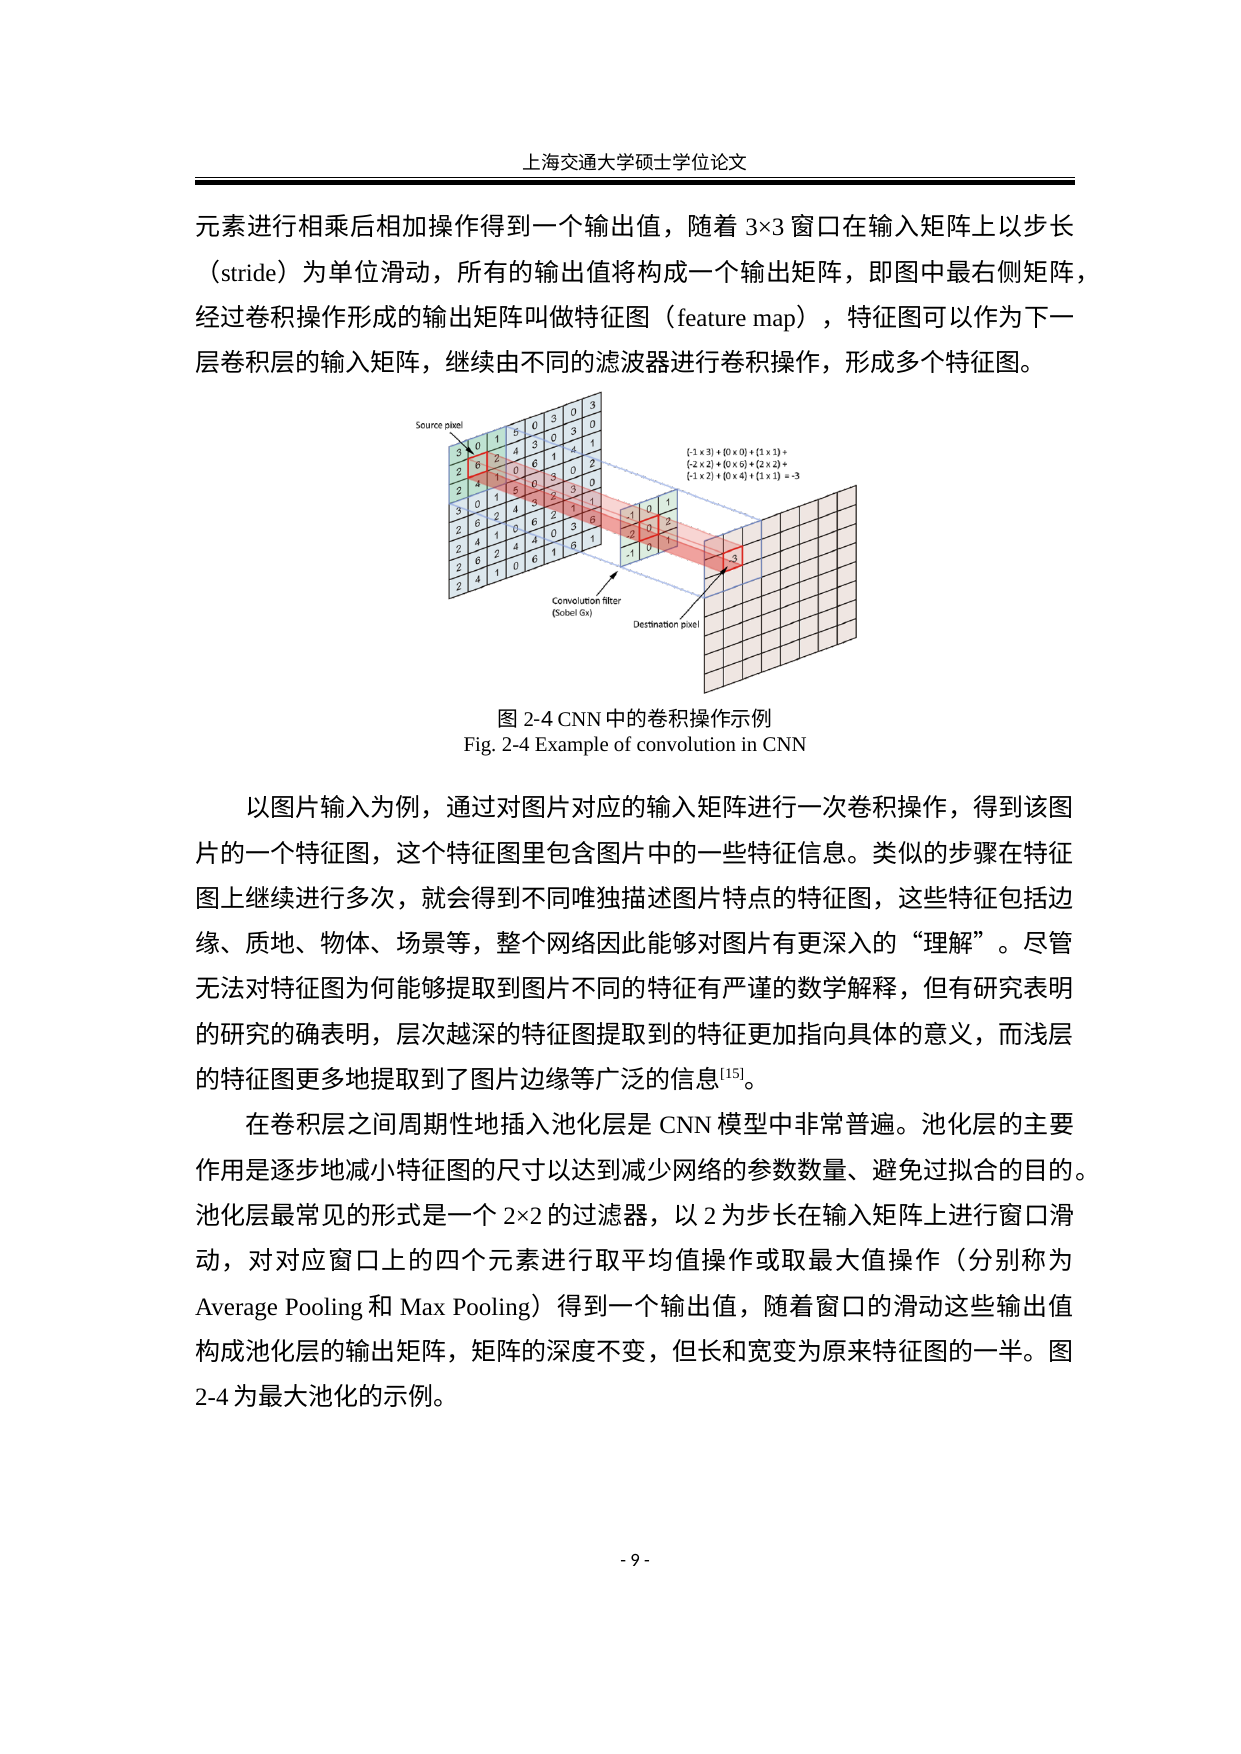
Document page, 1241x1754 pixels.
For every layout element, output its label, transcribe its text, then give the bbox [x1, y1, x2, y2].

text 以图片输入为例，通过对图片对应的输入矩阵进行一次卷积操作，得到该图片的一个特征图，这个特征图里包含图片中的一些特征信息。类似的步骤在特征图上继续进行多次，就会得到不同唯独描述图片特点的特征图，这些特征包括边缘、质地、物体、场景等，整个网络因此能够对图片有更深入的“理解”。尽管无法对特征图为何能够提取到图片不同的特征有严谨的数学解释，但有研究表明的研究的确表明，层次越深的特征图提取到的特征更加指向具体的意义，而浅层的特征图更多地提取到了图片边缘等广泛的信息[15]。 [195, 788, 1075, 1096]
text 在卷积层之间周期性地插入池化层是CNN模型中非常普遍。池化层的主要作用是逐步地减小特征图的尺寸以达到减少网络的参数数量、避免过拟合的目的。池化层最常见的形式是一个2×2的过滤器，以2为步长在输入矩阵上进行窗口滑动，对对应窗口上的四个元素进行取平均值操作或取最大值操作（分别称为Average Pooling和Max Pooling）得到一个输出值，随着窗口的滑动这些输出值构成池化层的输出矩阵，矩阵的深度不变，但长和宽变为原来特征图的一半。图2-4为最大池化的示例。 [195, 1105, 1075, 1413]
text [195, 207, 1075, 379]
picture [410, 388, 860, 696]
